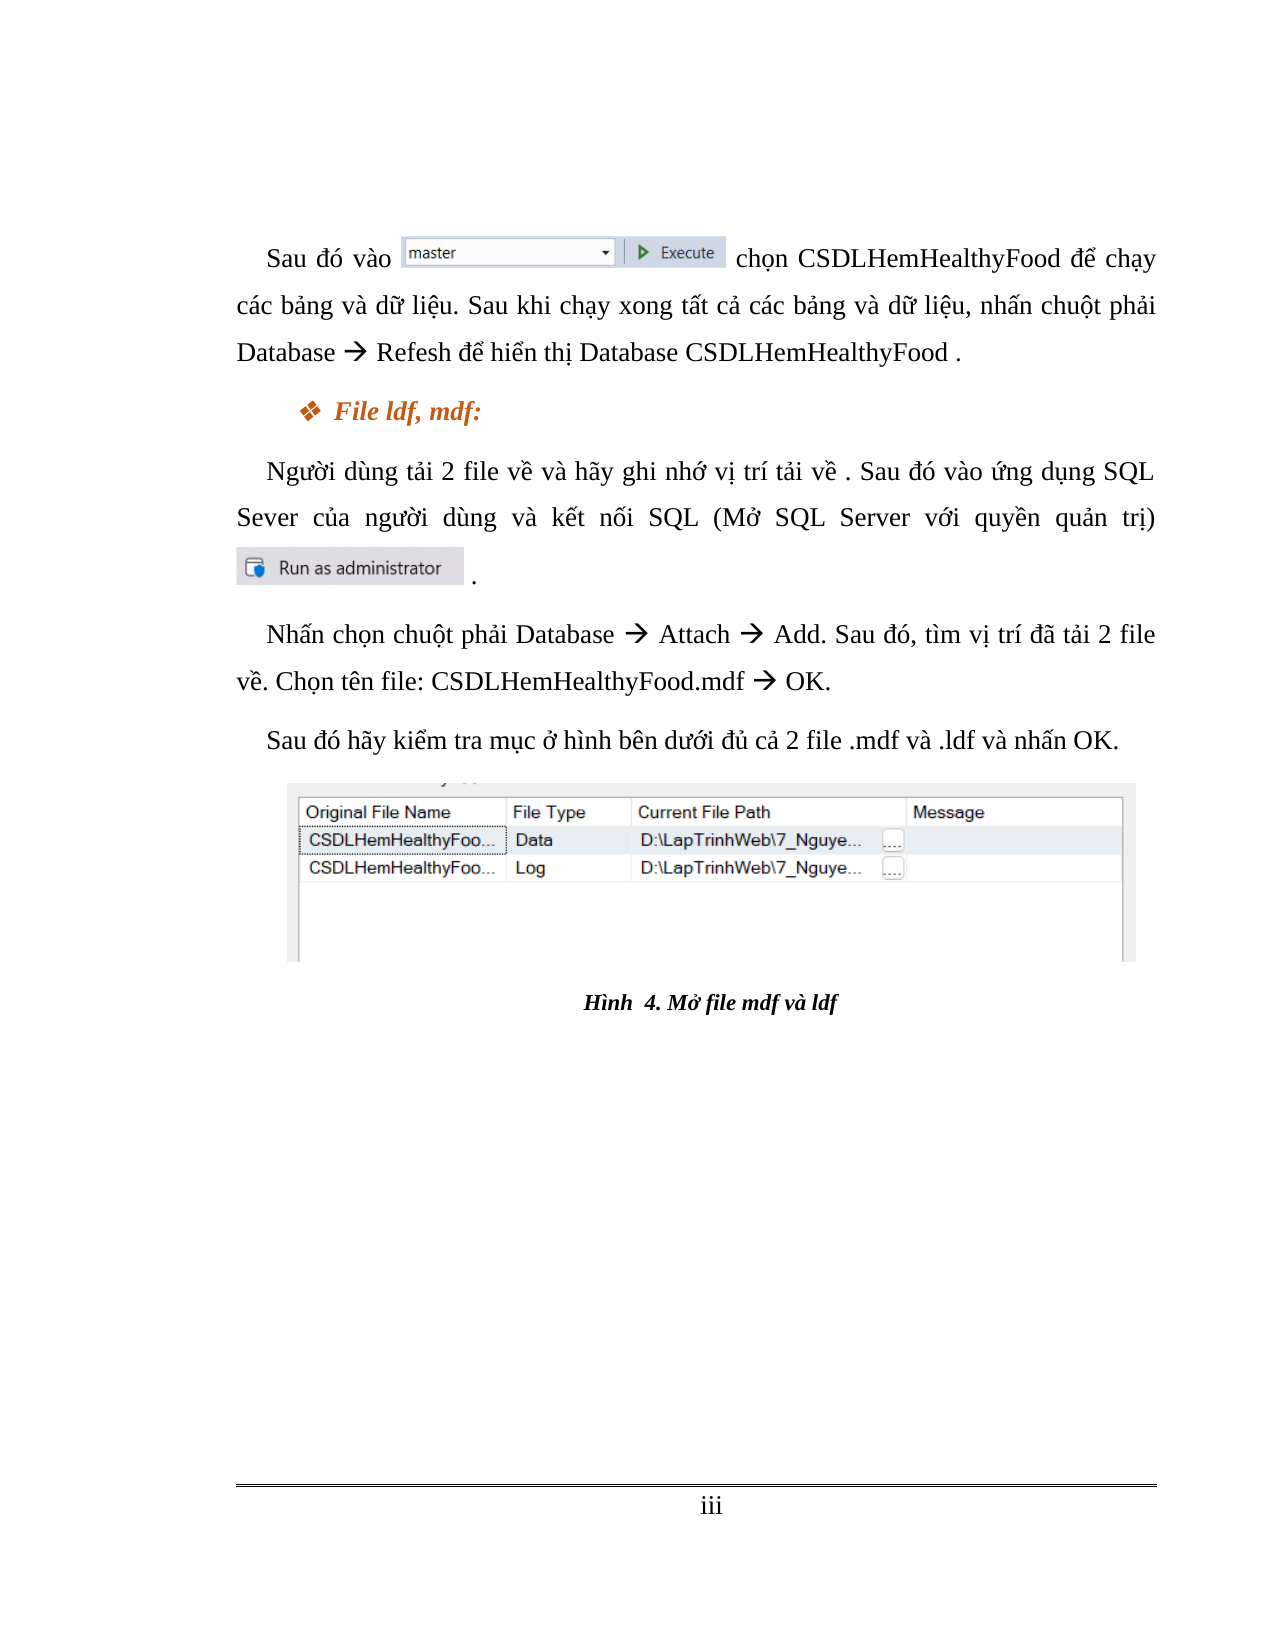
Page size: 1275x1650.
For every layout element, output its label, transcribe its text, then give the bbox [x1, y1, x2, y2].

picture [401, 236, 727, 268]
text Sau đó hãy kiểm tra mục ở hình bên dưới đủ cả 2 file .mdf và .ldf và nhấn OK. [236, 724, 1157, 756]
picture [236, 547, 464, 585]
text Nhấn chọn chuột phải Database Attach Add. Sau đó, tìm vị trí đã tải 2 file về. Chọn tên file: CSDLHemHealthyFood.mdf OK. [236, 618, 1157, 696]
picture [287, 783, 1136, 962]
list File ldf, mdf: [295, 395, 1157, 426]
text Sau đó vào chọn CSDLHemHealthyFood để chạy các bảng và dữ liệu. Sau khi chạy xong tất cả các bảng và dữ liệu, nhấn chuột phải Database Refesh để hiển thị Database CSDLHemHealthyFood . [236, 236, 1157, 367]
text Người dùng tải 2 file về và hãy ghi nhớ vị trí tải về . Sau đó vào ứng dụng SQL Sever của người dùng và kết nối SQL (Mở SQL Server với quyền quản trị) . [236, 454, 1157, 590]
